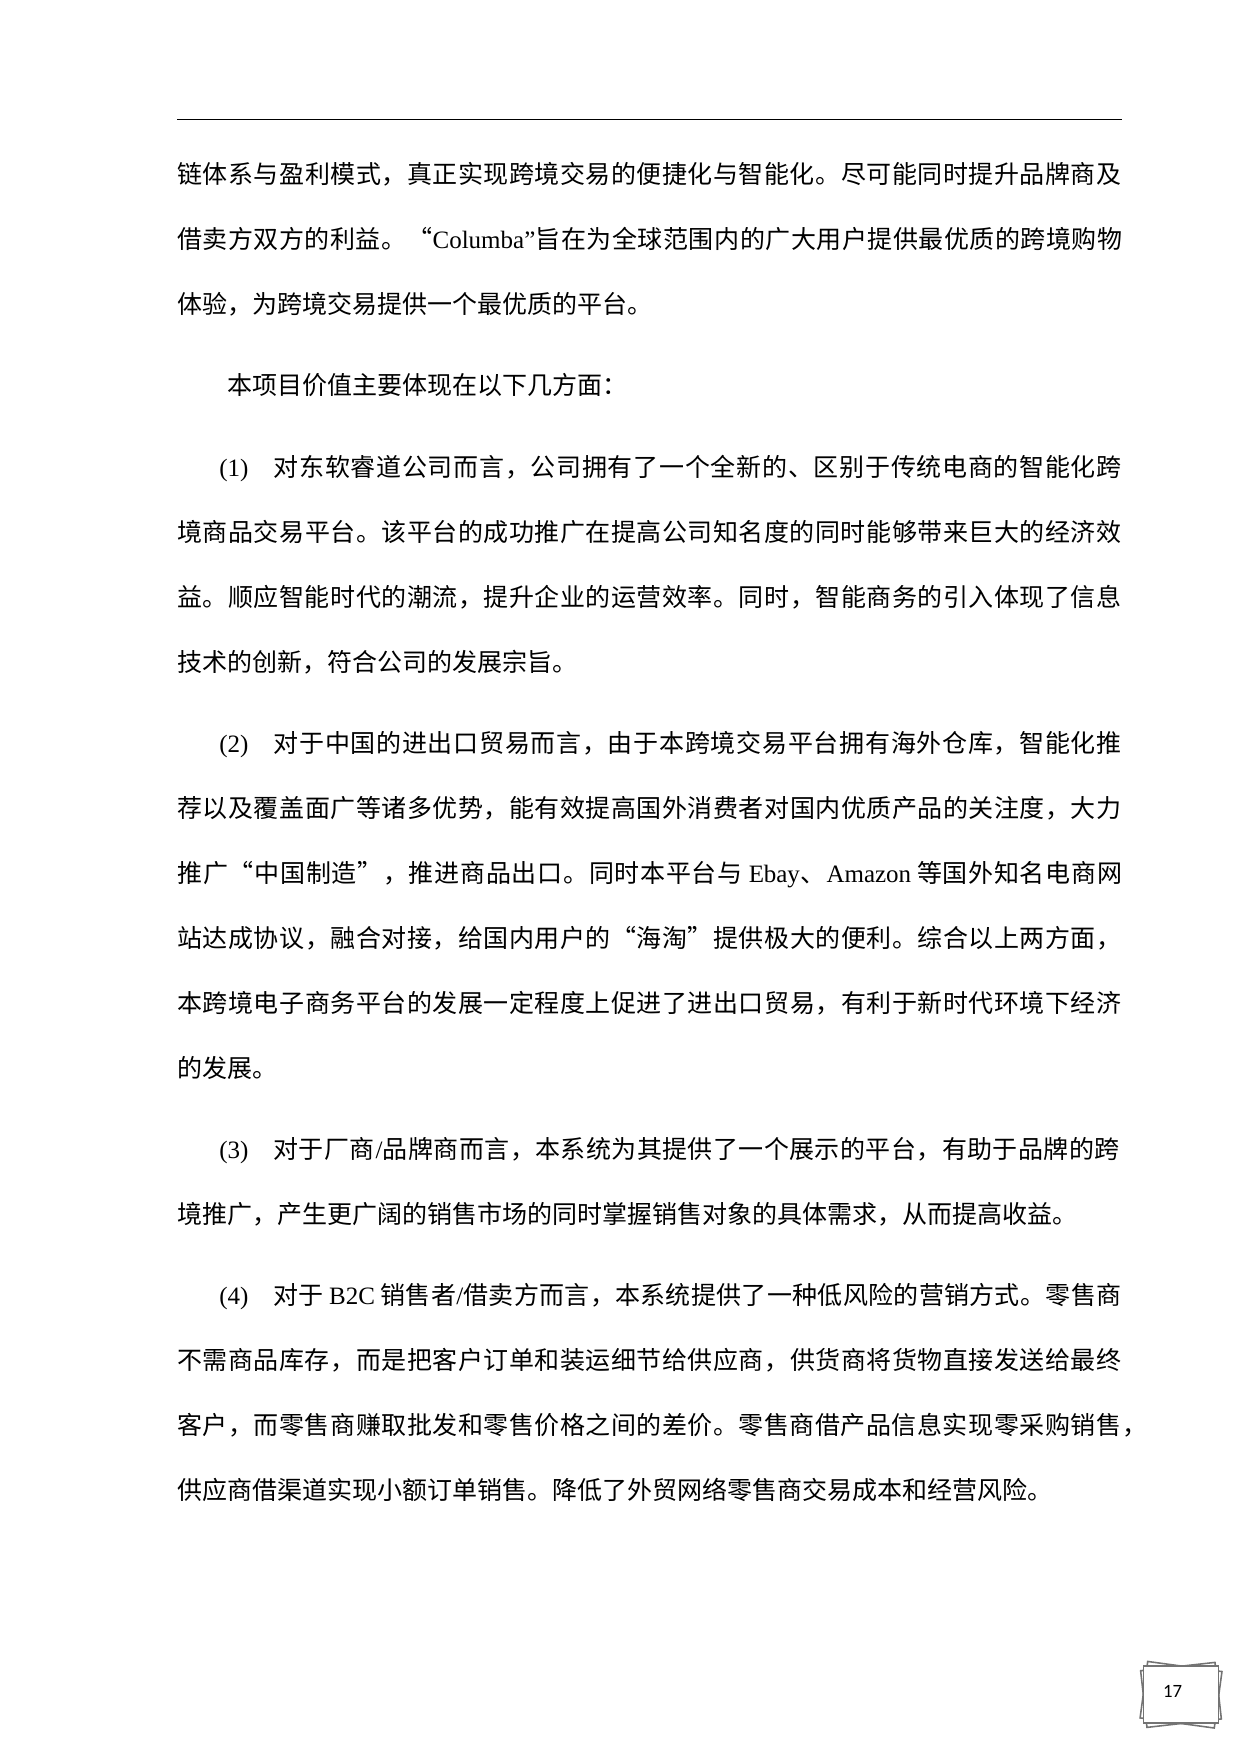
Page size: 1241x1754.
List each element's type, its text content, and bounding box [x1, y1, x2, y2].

text 本项目价值主要体现在以下几方面： [177, 351, 1122, 416]
list 对于B2C销售者/借卖方而言，本系统提供了一种低风险的营销方式。零售商不需商品库存，而是把客户订单和装运细节给供应商，供货商将货物直接发送给最终客户，而零售商赚取批发和零售价格之间的差价。零售商借产品信息实现零采购销售，供应商借渠道实现小额订单销售。降低了外贸网络零售商交易成本和经营风险。 [177, 1261, 1122, 1521]
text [177, 140, 1122, 335]
list 对于厂商/品牌商而言，本系统为其提供了一个展示的平台，有助于品牌的跨境推广，产生更广阔的销售市场的同时掌握销售对象的具体需求，从而提高收益。 [177, 1115, 1122, 1245]
list 对东软睿道公司而言，公司拥有了一个全新的、区别于传统电商的智能化跨境商品交易平台。该平台的成功推广在提高公司知名度的同时能够带来巨大的经济效益。顺应智能时代的潮流，提升企业的运营效率。同时，智能商务的引入体现了信息技术的创新，符合公司的发展宗旨。 [177, 433, 1122, 693]
list 对于中国的进出口贸易而言，由于本跨境交易平台拥有海外仓库，智能化推荐以及覆盖面广等诸多优势，能有效提高国外消费者对国内优质产品的关注度，大力推广“中国制造”，推进商品出口。同时本平台与Ebay、Amazon等国外知名电商网站达成协议，融合对接，给国内用户的“海淘”提供极大的便利。综合以上两方面，本跨境电子商务平台的发展一定程度上促进了进出口贸易，有利于新时代环境下经济的发展。 [177, 709, 1122, 1099]
